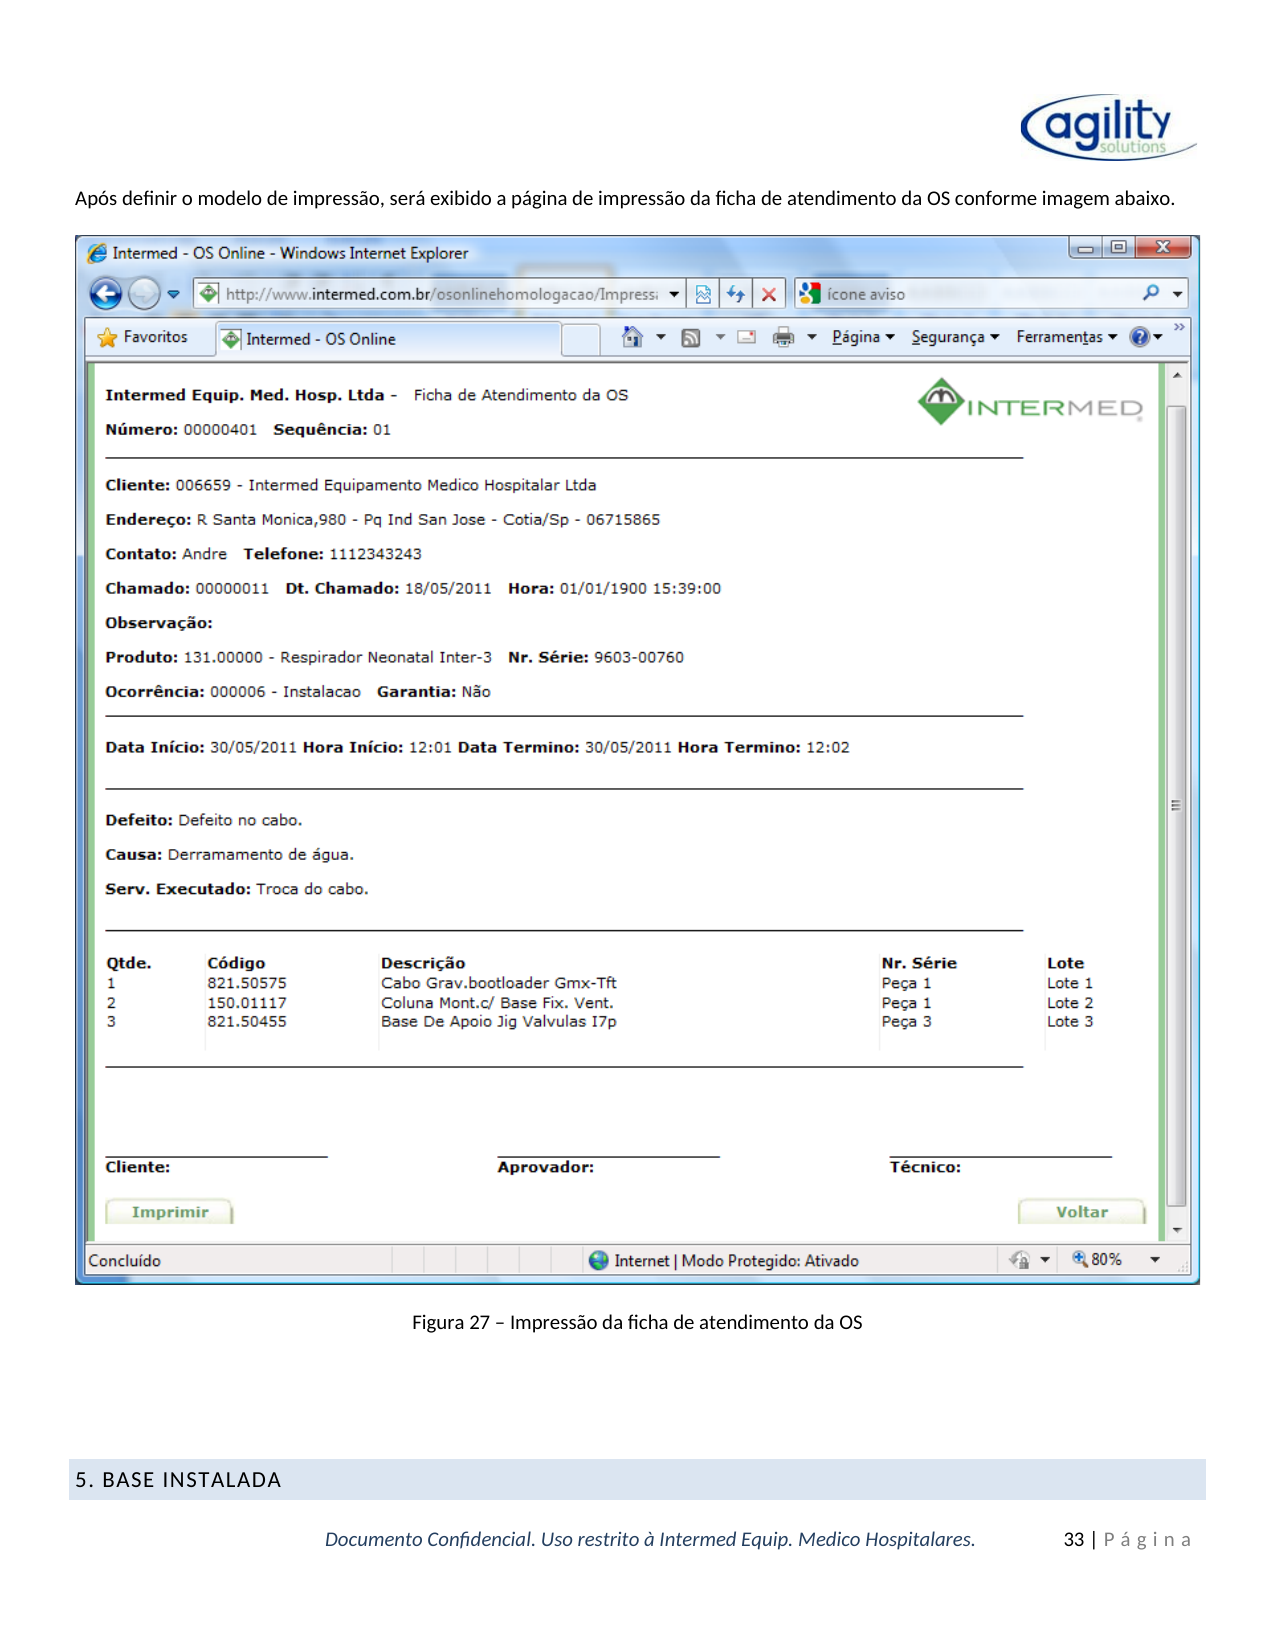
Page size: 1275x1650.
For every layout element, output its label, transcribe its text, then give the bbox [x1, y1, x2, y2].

picture [1020, 94, 1198, 161]
text Após definir o modelo de impressão, será exibido a página de impressão da ficha de atendimento da OS conforme imagem abaixo. [75, 185, 1200, 211]
picture [75, 235, 1200, 1285]
subtitle 5. Base instalada [75, 1466, 1200, 1493]
text Figura 27 – Impressão da ficha de atendimento da OS [75, 1309, 1200, 1335]
